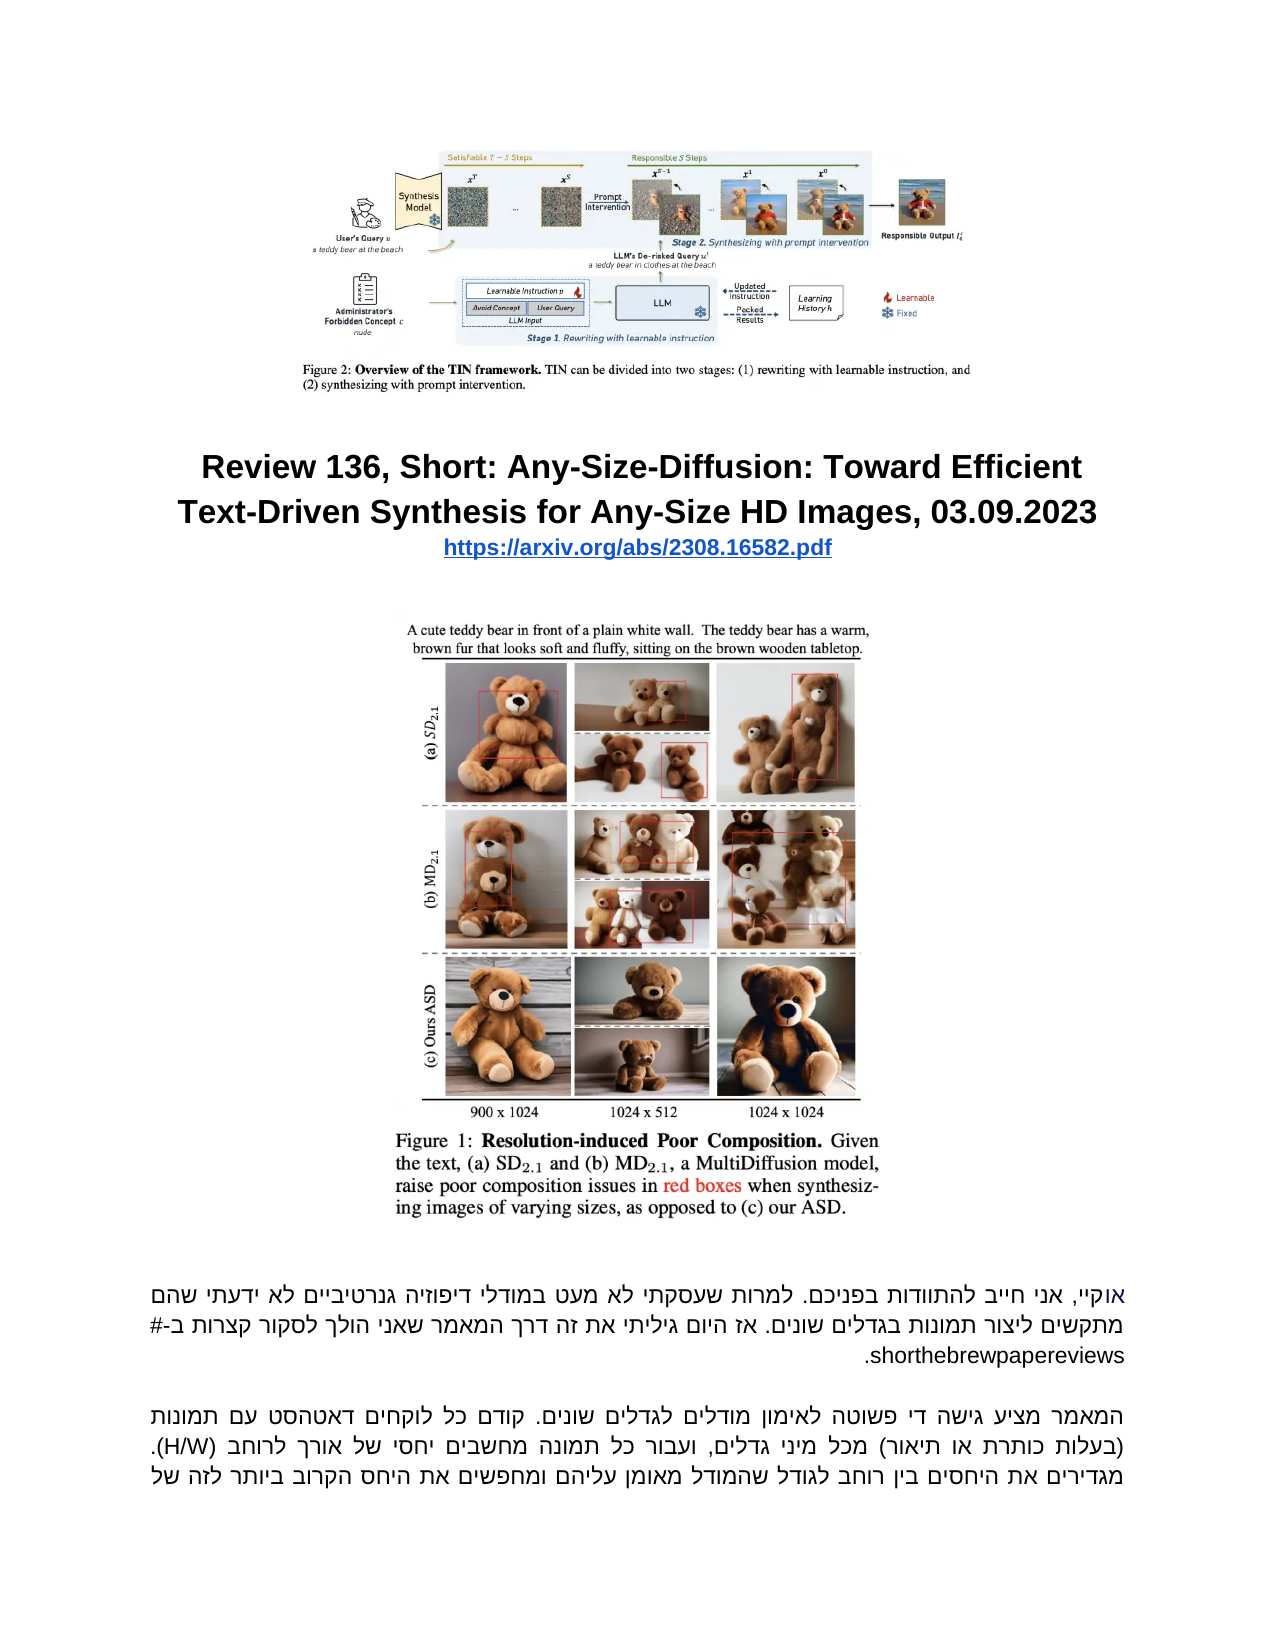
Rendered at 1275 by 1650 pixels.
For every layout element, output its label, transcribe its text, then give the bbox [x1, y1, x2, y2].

picture [299, 150, 976, 394]
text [150, 1282, 1125, 1489]
picture [393, 610, 882, 1222]
